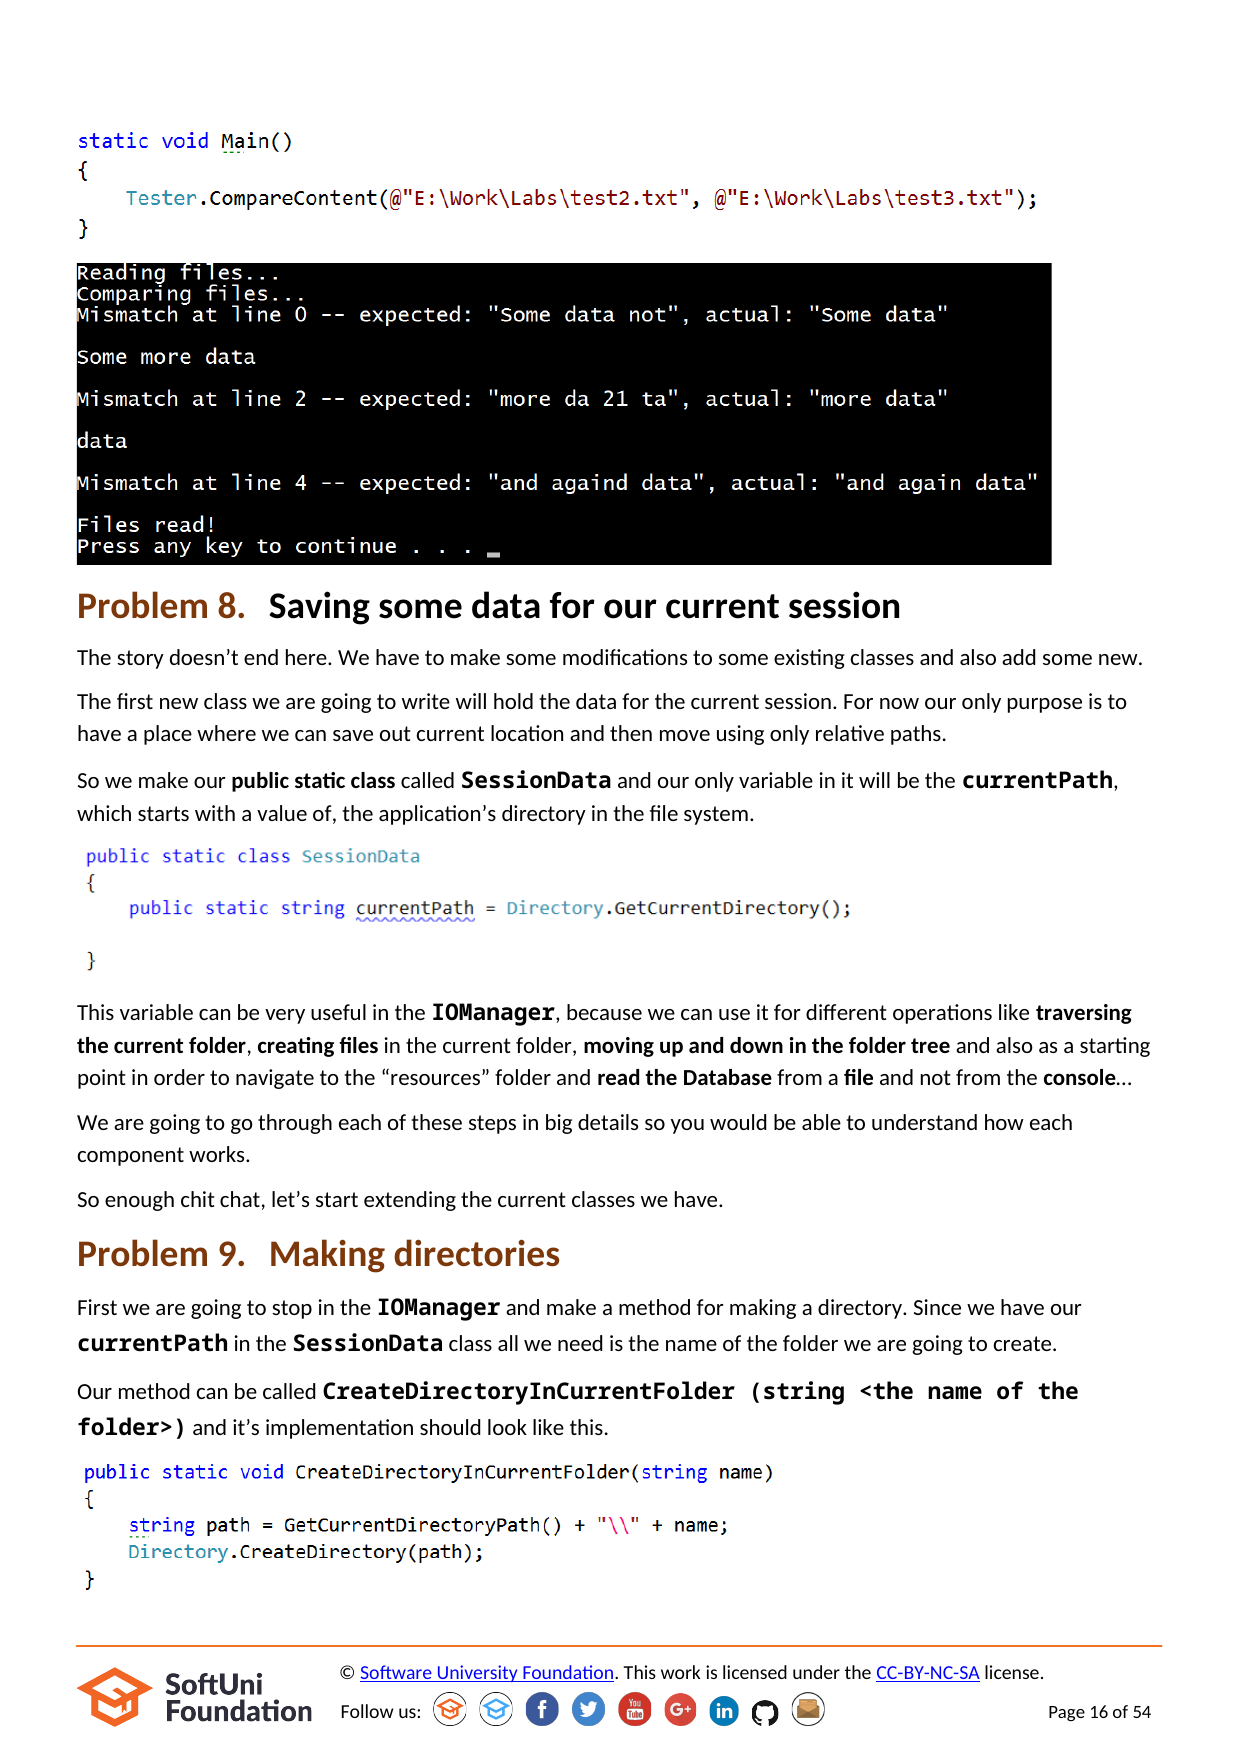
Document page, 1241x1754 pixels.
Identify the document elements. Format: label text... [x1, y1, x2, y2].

picture [76, 844, 859, 980]
text The story doesn’t end here. We have to make some modifications to some existing classes and also add some new. [77, 643, 1163, 671]
picture [730, 1696, 739, 1705]
text First we are going to stop in the IOManager and make a method for making a directory. Since we have our currentPath in the SessionData class all we need is the name of the folder we are going to create. [77, 1291, 1163, 1358]
picture [479, 1692, 513, 1726]
picture [709, 1696, 718, 1705]
picture [618, 1692, 652, 1726]
text The first new class we are going to write will hold the data for the current session. For now our only purpose is to have a place where we can save out current location and then move using only relative paths. [77, 687, 1163, 747]
text So we make our public static class called SessionData and our only variable in it will be the currentPath, which starts with a value of, the application’s directory in the file system. [77, 764, 1163, 828]
picture [730, 1717, 739, 1726]
picture [76, 1459, 790, 1597]
picture [709, 1717, 718, 1726]
picture [791, 1692, 825, 1726]
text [77, 95, 1163, 247]
picture [76, 127, 1051, 248]
subtitle Making directories [77, 1230, 1163, 1276]
picture [76, 263, 1052, 565]
picture [752, 1700, 779, 1726]
picture [525, 1692, 559, 1726]
picture [433, 1692, 467, 1726]
picture [723, 1708, 732, 1717]
text Our method can be called CreateDirectoryInCurrentFolder (string <the name of the folder>) and it’s implementation should look like this. [77, 1375, 1163, 1442]
subtitle Saving some data for our current session [77, 582, 1163, 627]
picture [664, 1693, 697, 1726]
picture [572, 1692, 605, 1726]
picture [76, 1667, 312, 1727]
text So enough chit chat, let’s start extending the current classes we have. [77, 1185, 1163, 1213]
text We are going to go through each of these steps in big details so you would be able to understand how each component works. [77, 1108, 1163, 1168]
text This variable can be very useful in the IOManager, because we can use it for different operations like traversing the current folder, creating files in the current folder, moving up and down in the folder tree and also as a starting point in order to navigate to the “resources” folder and read the Database from a file and not from the console… [77, 996, 1163, 1092]
